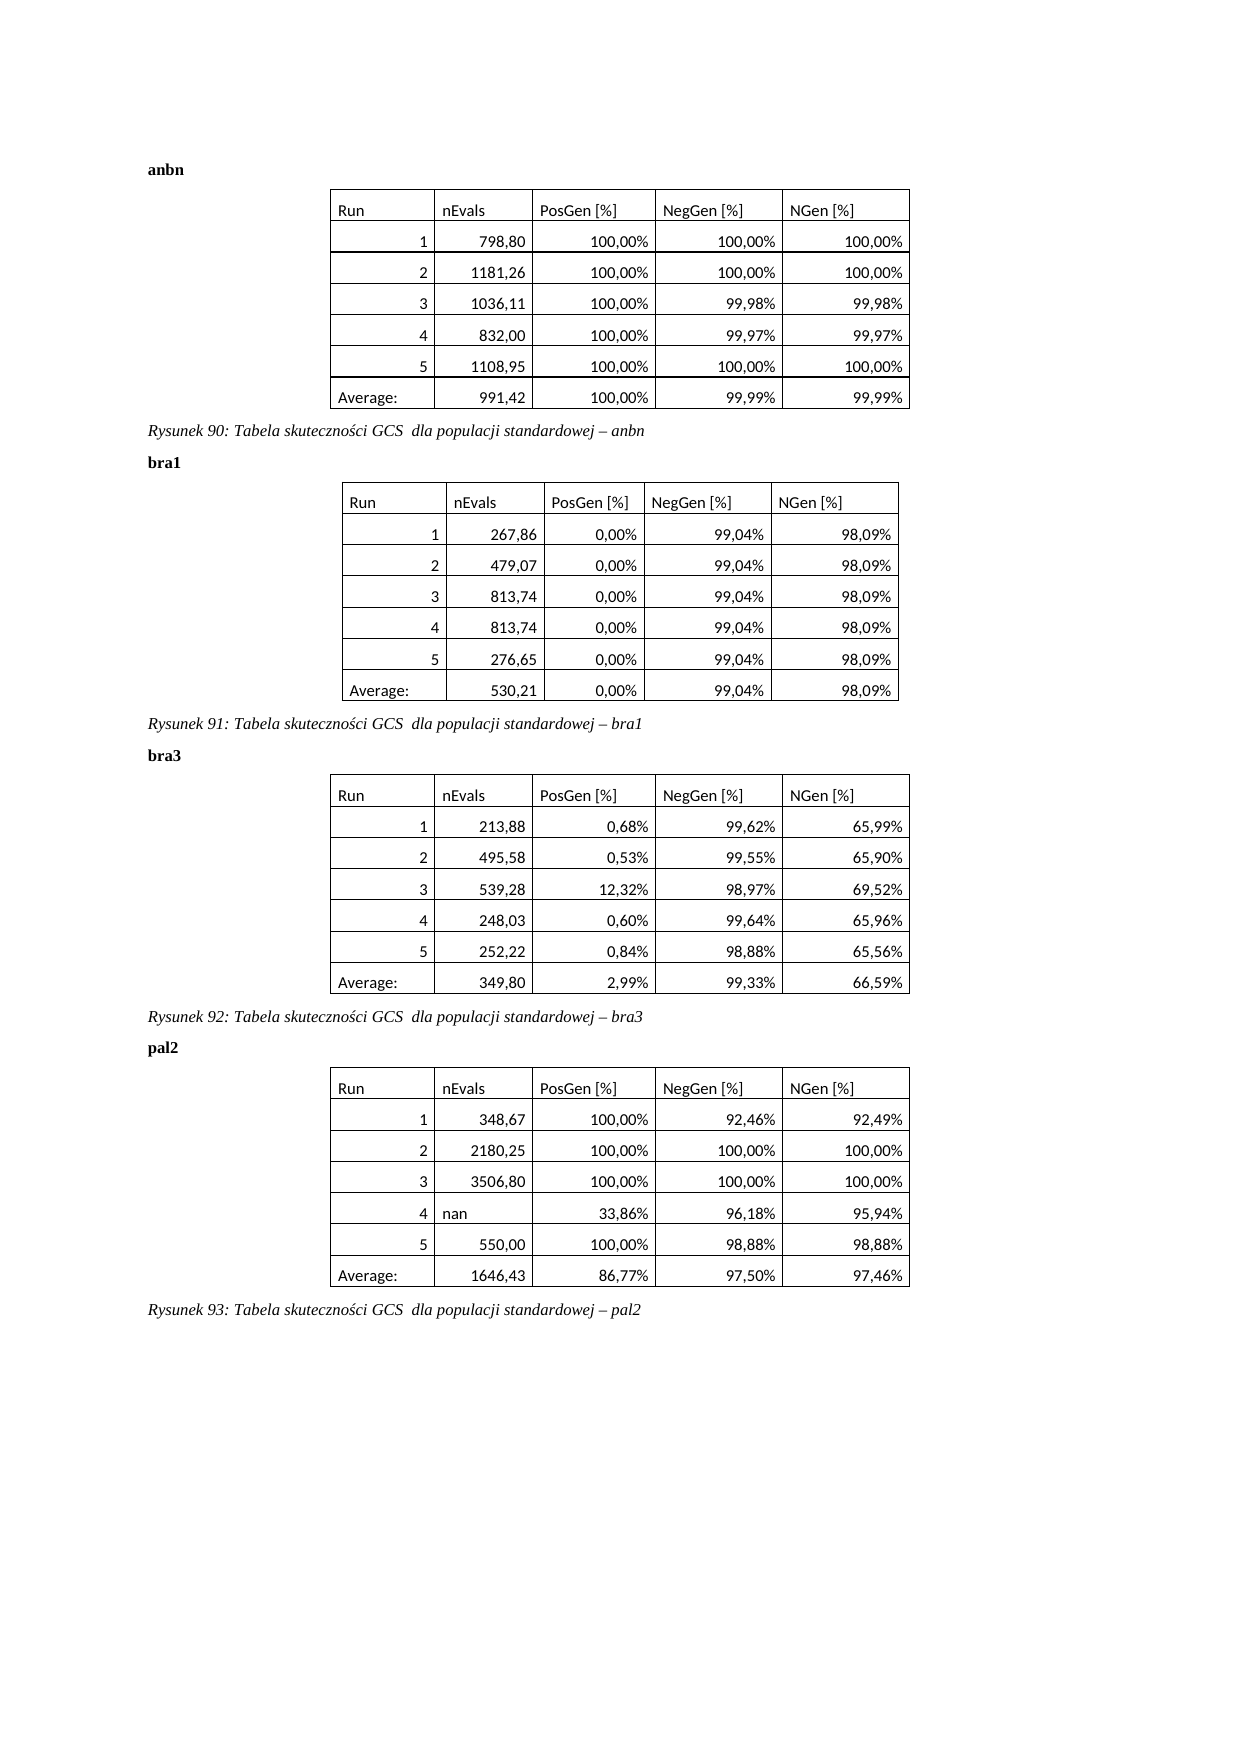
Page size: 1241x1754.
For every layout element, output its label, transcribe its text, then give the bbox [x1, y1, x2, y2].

table_header PosGen [%] [533, 775, 655, 806]
table_cell 3 [331, 869, 434, 899]
table_header NegGen [%] [656, 190, 782, 220]
table_cell 99,04% [645, 514, 771, 544]
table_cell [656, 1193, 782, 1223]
table_cell 3 [331, 284, 434, 314]
table_cell 813,74 [447, 608, 544, 638]
table_cell 2 [331, 1131, 434, 1161]
table_cell 991,42 [435, 378, 532, 408]
table_header nEvals [435, 1068, 532, 1098]
table_header nEvals [447, 483, 544, 513]
table_cell 0,00% [545, 608, 644, 638]
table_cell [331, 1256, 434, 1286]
table_cell 98,09% [772, 576, 898, 607]
table_cell 100,00% [533, 1162, 655, 1192]
table_header PosGen [%] [545, 483, 644, 513]
table_cell 100,00% [533, 1131, 655, 1161]
table_cell 1 [331, 1099, 434, 1129]
table_cell 99,04% [645, 639, 771, 669]
table_cell 1 [331, 807, 434, 837]
table_cell 100,00% [656, 1131, 782, 1161]
table_cell 3 [343, 576, 446, 607]
table_cell 1 [343, 514, 446, 544]
table_cell 2 [343, 545, 446, 575]
table_cell 539,28 [435, 869, 532, 899]
table_cell 65,90% [783, 838, 909, 868]
table_cell 213,88 [435, 807, 532, 837]
table_cell 3 [331, 1162, 434, 1192]
table_cell 65,56% [783, 932, 909, 962]
text Rysunek 92: Tabela skuteczności GCS dla populacji standardowej – bra3 [148, 1007, 1093, 1026]
table_header Run [331, 190, 434, 220]
table_cell 100,00% [783, 346, 909, 376]
table_cell 100,00% [533, 1099, 655, 1129]
table_cell 100,00% [533, 284, 655, 314]
table_cell 1036,11 [435, 284, 532, 314]
text bra1 [148, 453, 1093, 472]
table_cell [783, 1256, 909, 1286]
table_cell 2 [331, 253, 434, 283]
table_header NegGen [%] [656, 775, 782, 806]
text pal2 [148, 1038, 1093, 1057]
table_cell 0,60% [533, 900, 655, 931]
table_header PosGen [%] [533, 190, 655, 220]
table_cell 100,00% [783, 253, 909, 283]
table_cell 100,00% [656, 221, 782, 251]
table_cell 98,09% [772, 545, 898, 575]
text bra3 [148, 746, 1093, 765]
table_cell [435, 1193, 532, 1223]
table_cell 65,96% [783, 900, 909, 931]
table_cell 69,52% [783, 869, 909, 899]
table_cell 99,04% [645, 608, 771, 638]
text Rysunek 91: Tabela skuteczności GCS dla populacji standardowej – bra1 [148, 714, 1093, 733]
table_header Run [331, 775, 434, 806]
table_cell 0,00% [545, 514, 644, 544]
table_cell 12,32% [533, 869, 655, 899]
table_cell 0,00% [545, 576, 644, 607]
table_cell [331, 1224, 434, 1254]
table_cell 92,46% [656, 1099, 782, 1129]
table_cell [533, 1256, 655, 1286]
table_header Run [331, 1068, 434, 1098]
text Rysunek 93: Tabela skuteczności GCS dla populacji standardowej – pal2 [148, 1299, 1093, 1318]
table_cell 99,62% [656, 807, 782, 837]
table_cell 98,09% [772, 670, 898, 700]
text anbn [148, 160, 1093, 179]
table_header NGen [%] [783, 775, 909, 806]
table_header NegGen [%] [645, 483, 771, 513]
table_cell 99,04% [645, 576, 771, 607]
table_cell 267,86 [447, 514, 544, 544]
table_cell 99,55% [656, 838, 782, 868]
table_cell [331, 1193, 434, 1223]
table_cell 99,04% [645, 670, 771, 700]
table_cell 92,49% [783, 1099, 909, 1129]
text Rysunek 90: Tabela skuteczności GCS dla populacji standardowej – anbn [148, 421, 1093, 440]
table_cell 98,97% [656, 869, 782, 899]
table_cell 65,99% [783, 807, 909, 837]
table_cell 100,00% [656, 253, 782, 283]
table_cell 2180,25 [435, 1131, 532, 1161]
table_cell 3506,80 [435, 1162, 532, 1192]
table_header Run [343, 483, 446, 513]
table_cell 66,59% [783, 963, 909, 993]
table_cell 99,98% [783, 284, 909, 314]
table_header NGen [%] [783, 1068, 909, 1098]
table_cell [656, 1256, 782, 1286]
table_cell 98,88% [656, 932, 782, 962]
table_cell 0,00% [545, 545, 644, 575]
table_cell 0,68% [533, 807, 655, 837]
table_cell 0,84% [533, 932, 655, 962]
table_cell 99,99% [783, 378, 909, 408]
table_cell 479,07 [447, 545, 544, 575]
table_cell 99,64% [656, 900, 782, 931]
table_cell 2 [331, 838, 434, 868]
table_cell 495,58 [435, 838, 532, 868]
table_cell 98,09% [772, 608, 898, 638]
table_cell 100,00% [533, 346, 655, 376]
table_cell 1108,95 [435, 346, 532, 376]
table_header PosGen [%] [533, 1068, 655, 1098]
table_cell 100,00% [783, 1162, 909, 1192]
table_cell 99,33% [656, 963, 782, 993]
table_cell 100,00% [533, 221, 655, 251]
table_cell 100,00% [656, 346, 782, 376]
table_cell 100,00% [783, 1131, 909, 1161]
table_cell 5 [343, 639, 446, 669]
table_header NGen [%] [772, 483, 898, 513]
table_cell 99,04% [645, 545, 771, 575]
table_cell 5 [331, 346, 434, 376]
table_header NegGen [%] [656, 1068, 782, 1098]
table_cell 99,98% [656, 284, 782, 314]
table_cell 100,00% [656, 1162, 782, 1192]
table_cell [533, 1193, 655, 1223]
table_cell 530,21 [447, 670, 544, 700]
table_cell 1181,26 [435, 253, 532, 283]
table_cell 0,00% [545, 670, 644, 700]
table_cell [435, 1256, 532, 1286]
table_cell 252,22 [435, 932, 532, 962]
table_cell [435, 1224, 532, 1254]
table_cell 248,03 [435, 900, 532, 931]
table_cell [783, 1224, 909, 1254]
table_cell 798,80 [435, 221, 532, 251]
table_header NGen [%] [783, 190, 909, 220]
table_header nEvals [435, 190, 532, 220]
table_cell 100,00% [783, 221, 909, 251]
table_cell 349,80 [435, 963, 532, 993]
table_cell 4 [343, 608, 446, 638]
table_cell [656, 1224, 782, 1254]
table_cell Average: [343, 670, 446, 700]
table_cell 0,53% [533, 838, 655, 868]
table_header nEvals [435, 775, 532, 806]
table_cell 99,97% [656, 315, 782, 345]
table_cell 4 [331, 315, 434, 345]
table_cell 1 [331, 221, 434, 251]
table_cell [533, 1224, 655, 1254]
table_cell 2,99% [533, 963, 655, 993]
table_cell 832,00 [435, 315, 532, 345]
table_cell 100,00% [533, 253, 655, 283]
table_cell 4 [331, 900, 434, 931]
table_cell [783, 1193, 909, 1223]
table_cell 100,00% [533, 378, 655, 408]
table_cell 98,09% [772, 639, 898, 669]
table_cell 99,97% [783, 315, 909, 345]
table_cell 98,09% [772, 514, 898, 544]
table_cell 5 [331, 932, 434, 962]
table_cell 276,65 [447, 639, 544, 669]
table_cell Average: [331, 378, 434, 408]
table_cell 100,00% [533, 315, 655, 345]
table_cell 813,74 [447, 576, 544, 607]
table_cell Average: [331, 963, 434, 993]
table_cell 0,00% [545, 639, 644, 669]
table_cell 99,99% [656, 378, 782, 408]
table_cell 348,67 [435, 1099, 532, 1129]
